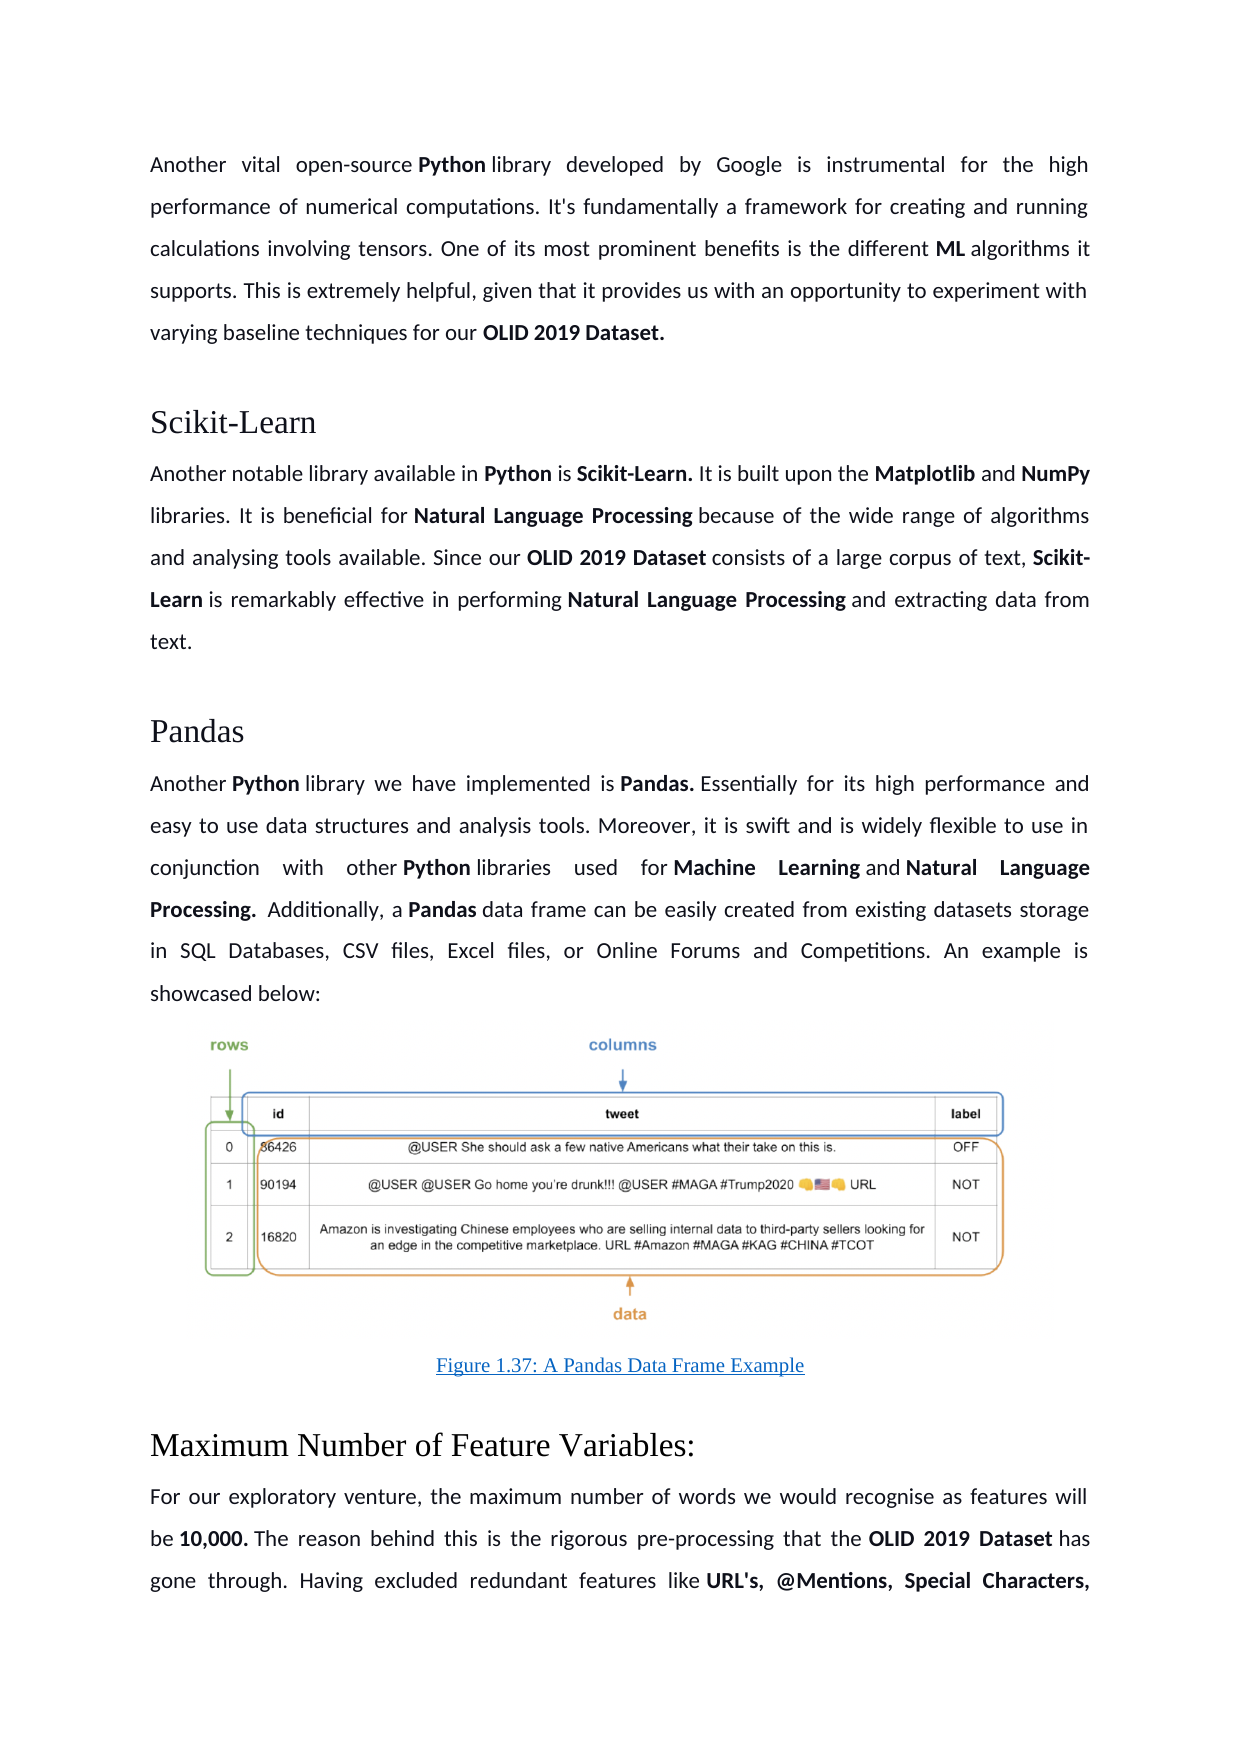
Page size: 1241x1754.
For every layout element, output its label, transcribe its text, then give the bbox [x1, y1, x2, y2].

text Pandas [150, 711, 1090, 749]
text Maximum Number of Feature Variables: [150, 1425, 1090, 1463]
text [150, 1482, 1090, 1594]
picture [186, 1020, 1054, 1339]
text Another Python library we have implemented is Pandas. Essentially for its high performance and easy to use data structures and analysis tools. Moreover, it is swift and is widely flexible to use in conjunction with other Python libraries used for Machine Learning and Natural Language Processing. Additionally, a Pandas data frame can be easily created from existing datasets storage in SQL Databases, CSV files, Excel files, or Online Forums and Competitions. An example is showcased below: [150, 769, 1090, 1007]
text Figure 1.37: A Pandas Data Frame Example [150, 1353, 1090, 1377]
text Another vital open-source Python library developed by Google is instrumental for the high performance of numerical computations. It's fundamentally a framework for creating and running calculations involving tensors. One of its most prominent benefits is the different ML algorithms it supports. This is extremely helpful, given that it provides us with an opportunity to experiment with varying baseline techniques for our OLID 2019 Dataset. [150, 150, 1090, 346]
text Another notable library available in Python is Scikit-Learn. It is built upon the Matplotlib and NumPy libraries. It is beneficial for Natural Language Processing because of the wide range of algorithms and analysing tools available. Since our OLID 2019 Dataset consists of a large corpus of text, Scikit-Learn is remarkably effective in performing Natural Language Processing and extracting data from text. [150, 459, 1090, 655]
text Scikit-Learn [150, 402, 1090, 440]
